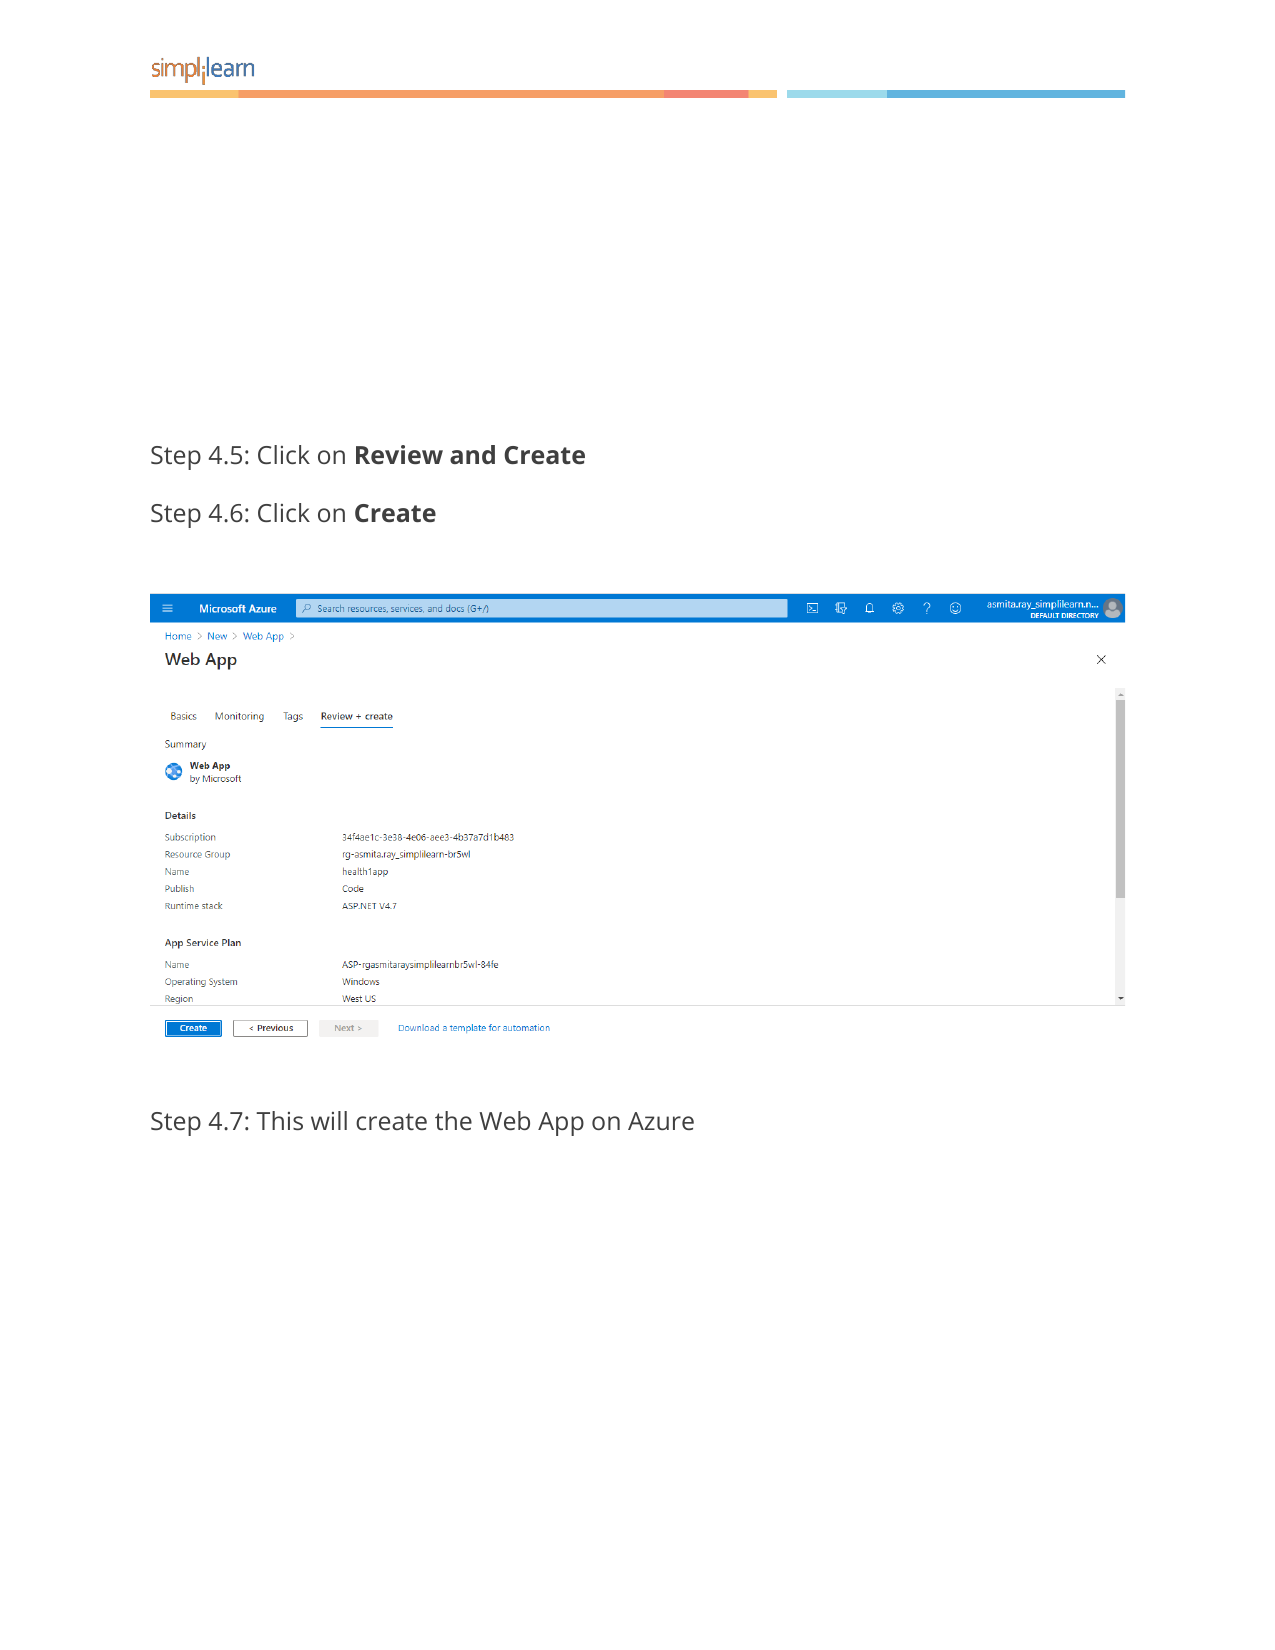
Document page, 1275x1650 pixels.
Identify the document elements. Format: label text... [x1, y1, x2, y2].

picture [150, 592, 1125, 1051]
text Step 4.7: This will create the Web App on Azure [150, 1103, 1024, 1137]
picture [150, 52, 1125, 98]
text Step 4.6: Click on Create [150, 496, 1024, 530]
text Step 4.5: Click on Review and Create [150, 438, 1024, 472]
